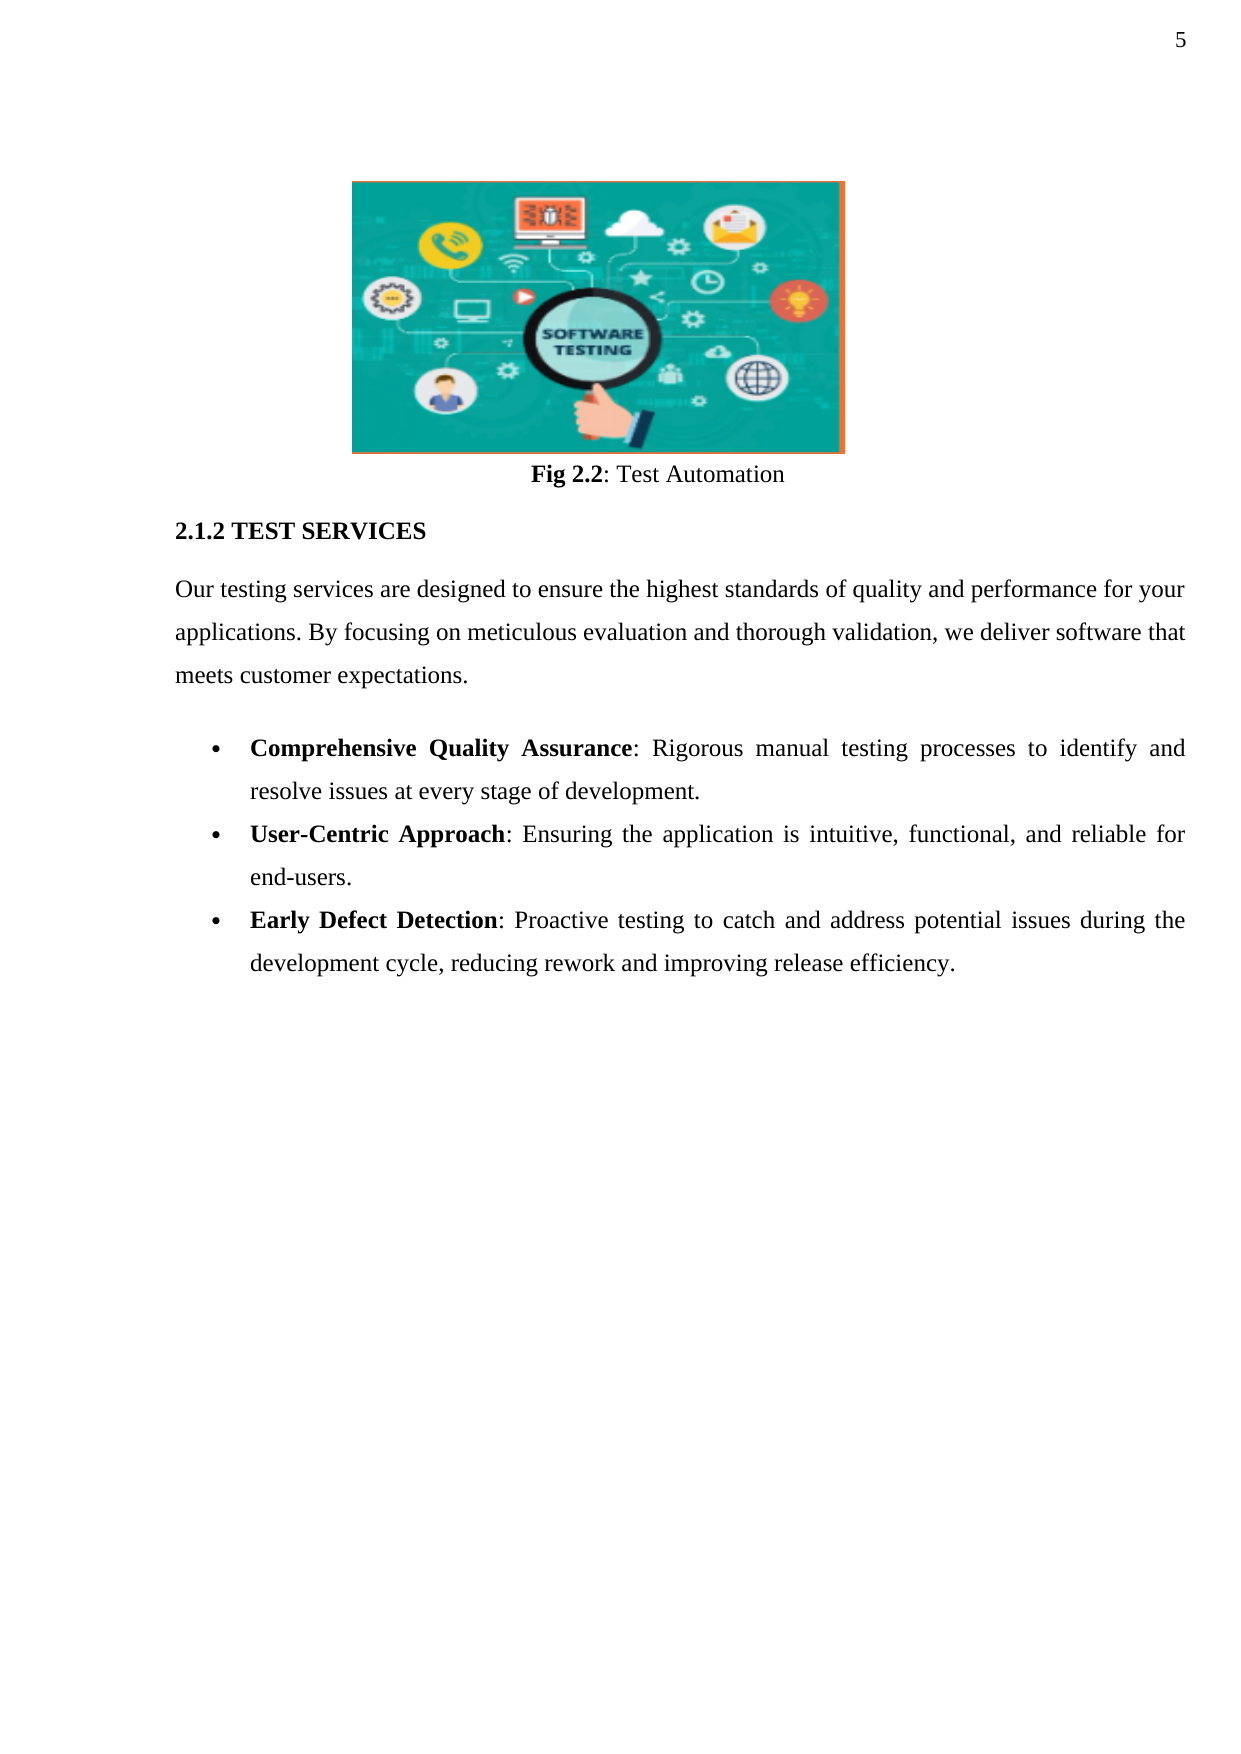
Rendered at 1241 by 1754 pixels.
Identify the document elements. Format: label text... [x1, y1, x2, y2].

list User-Centric Approach: Ensuring the application is intuitive, functional, and reliable for end-users. [212, 819, 1186, 891]
list Comprehensive Quality Assurance: Rigorous manual testing processes to identify and resolve issues at every stage of development. [212, 733, 1186, 805]
list Early Defect Detection: Proactive testing to catch and address potential issues during the development cycle, reducing rework and improving release efficiency. [212, 905, 1186, 977]
subtitle 2.1.2 TEST SERVICES [175, 516, 1186, 545]
text Fig 2.2: Test Automation [333, 459, 982, 488]
picture [352, 181, 845, 454]
text Our testing services are designed to ensure the highest standards of quality and performance for your applications. By focusing on meticulous evaluation and thorough validation, we deliver software that meets customer expectations. [175, 574, 1186, 689]
